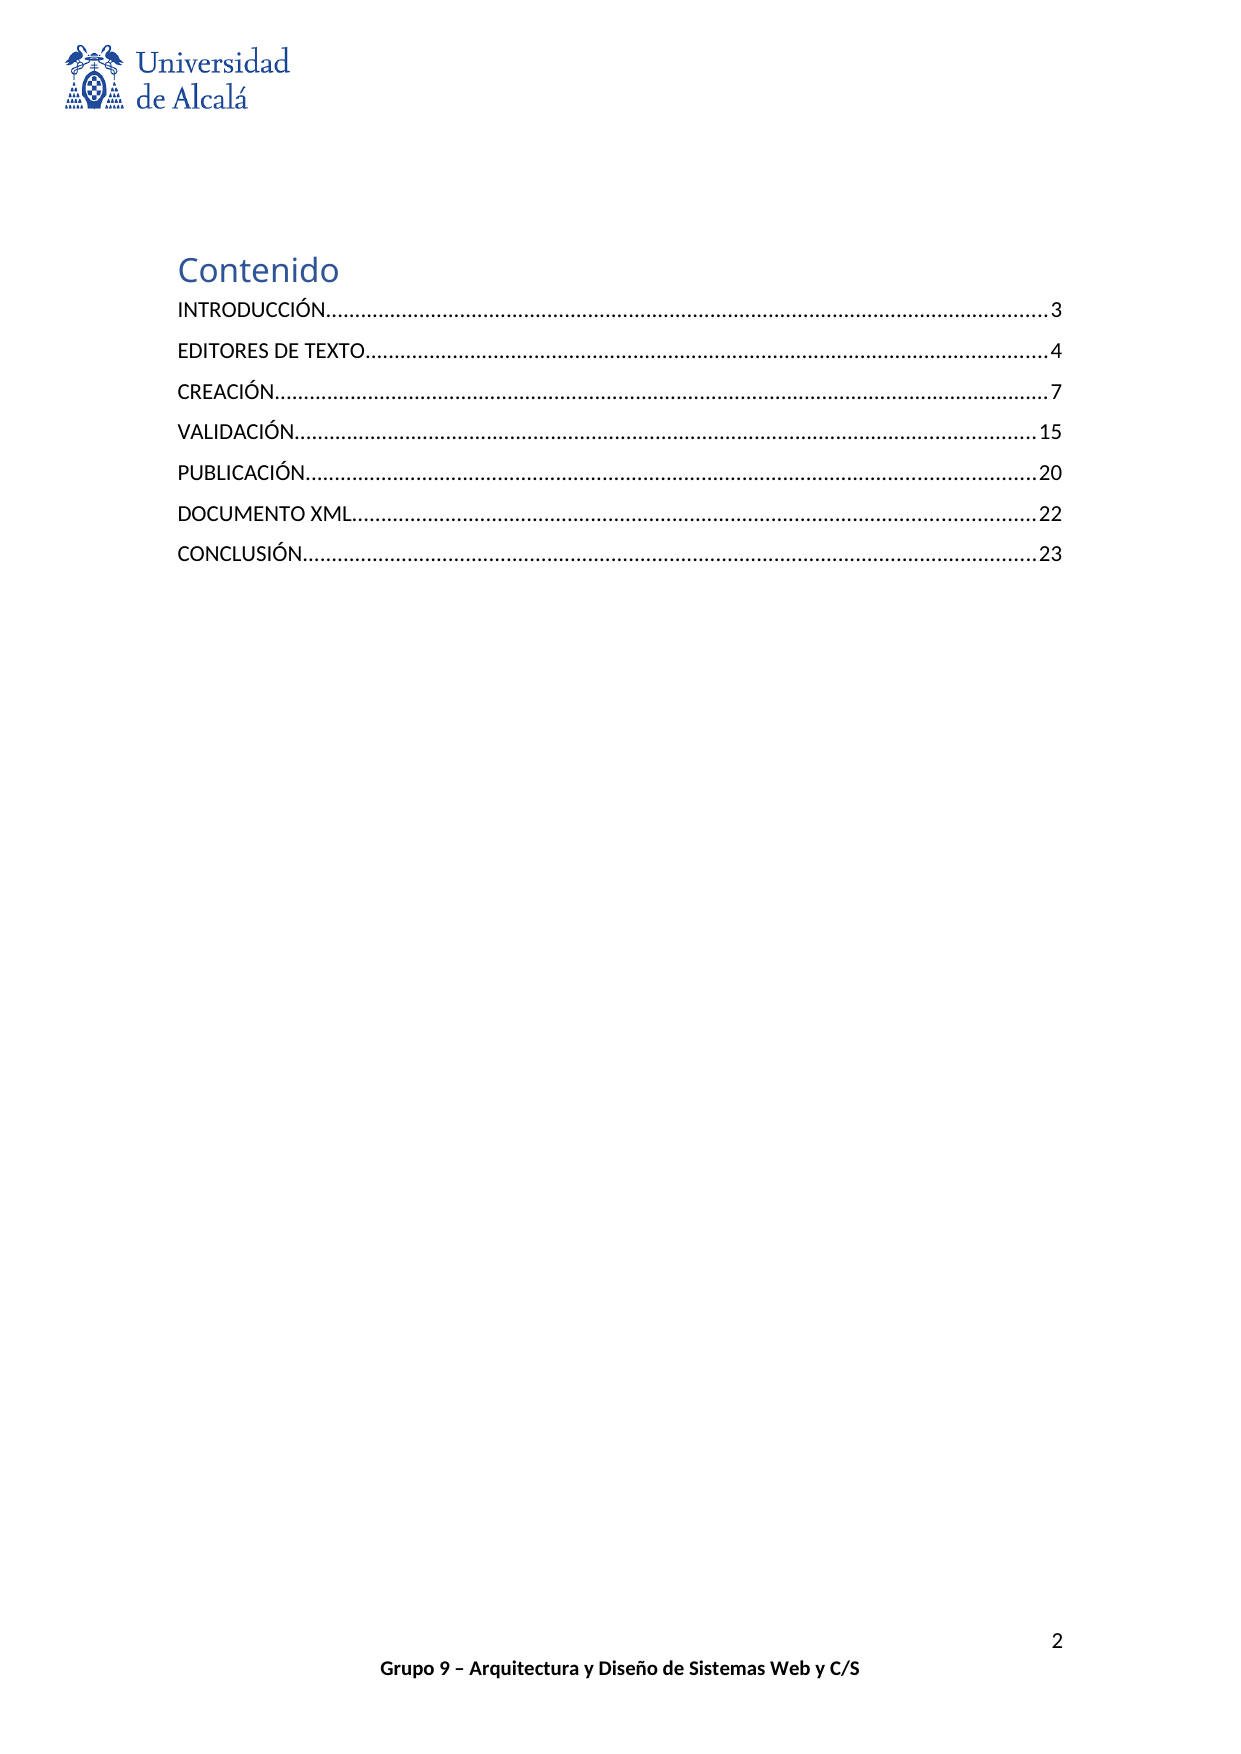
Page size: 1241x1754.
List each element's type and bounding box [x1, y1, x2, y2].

picture [57, 36, 297, 117]
